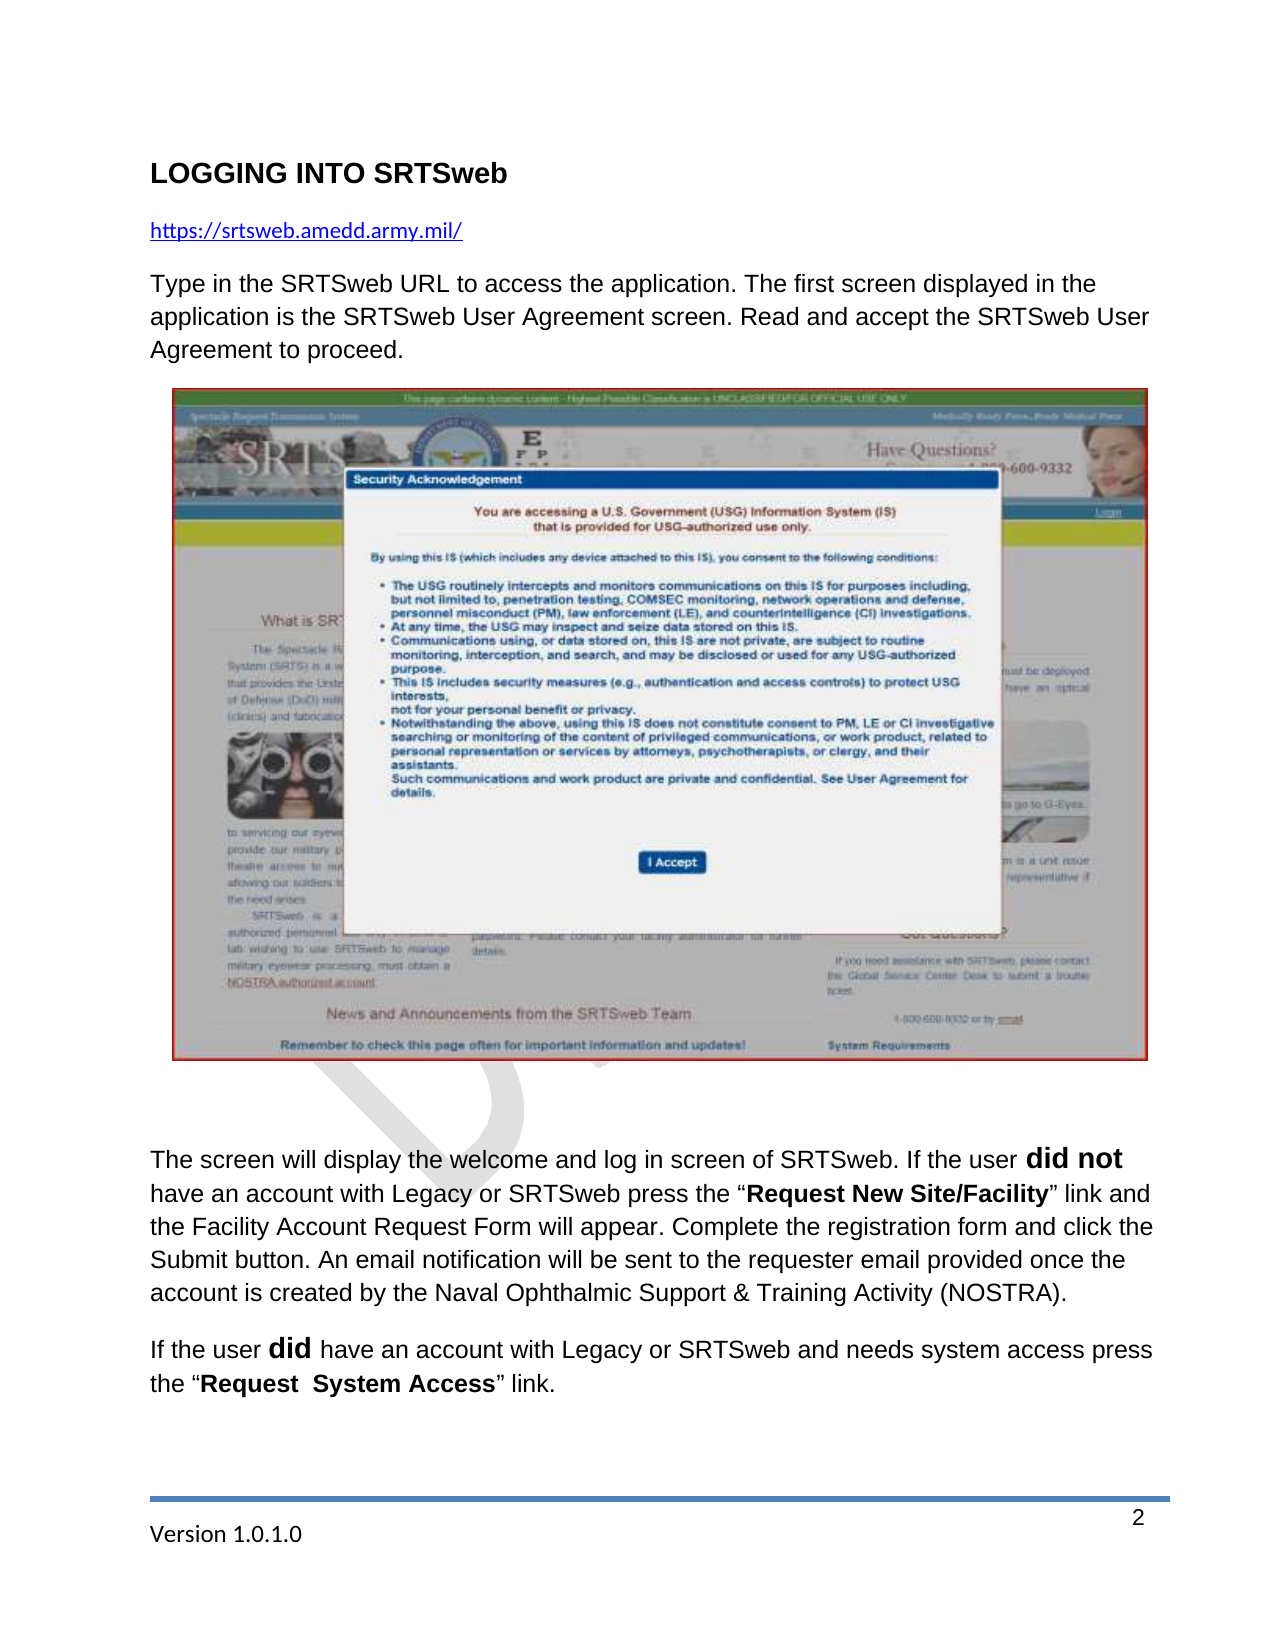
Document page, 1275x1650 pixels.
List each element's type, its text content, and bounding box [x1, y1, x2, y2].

subtitle LOGGING INTO SRTSweb [150, 156, 1185, 189]
picture [172, 388, 1148, 1061]
text If the user did have an account with Legacy or SRTSweb and needs system access press the “Request System Access” link. [150, 1331, 1156, 1398]
text The screen will display the welcome and log in screen of SRTSweb. If the user did not have an account with Legacy or SRTSweb press the “Request New Site/Facility” link and the Facility Account Request Form will appear. Complete the registration form and click the Submit button. An email notification will be sent to the requester email provided once the account is created by the Naval Ophthalmic Support & Training Activity (NOSTRA). [150, 1141, 1157, 1306]
text Type in the SRTSweb URL to access the application. The first screen displayed in the application is the SRTSweb User Agreement screen. Read and accept the SRTSweb User Agreement to proceed. [150, 268, 1153, 363]
text https://srtsweb.amedd.army.mil/ [150, 216, 1185, 244]
